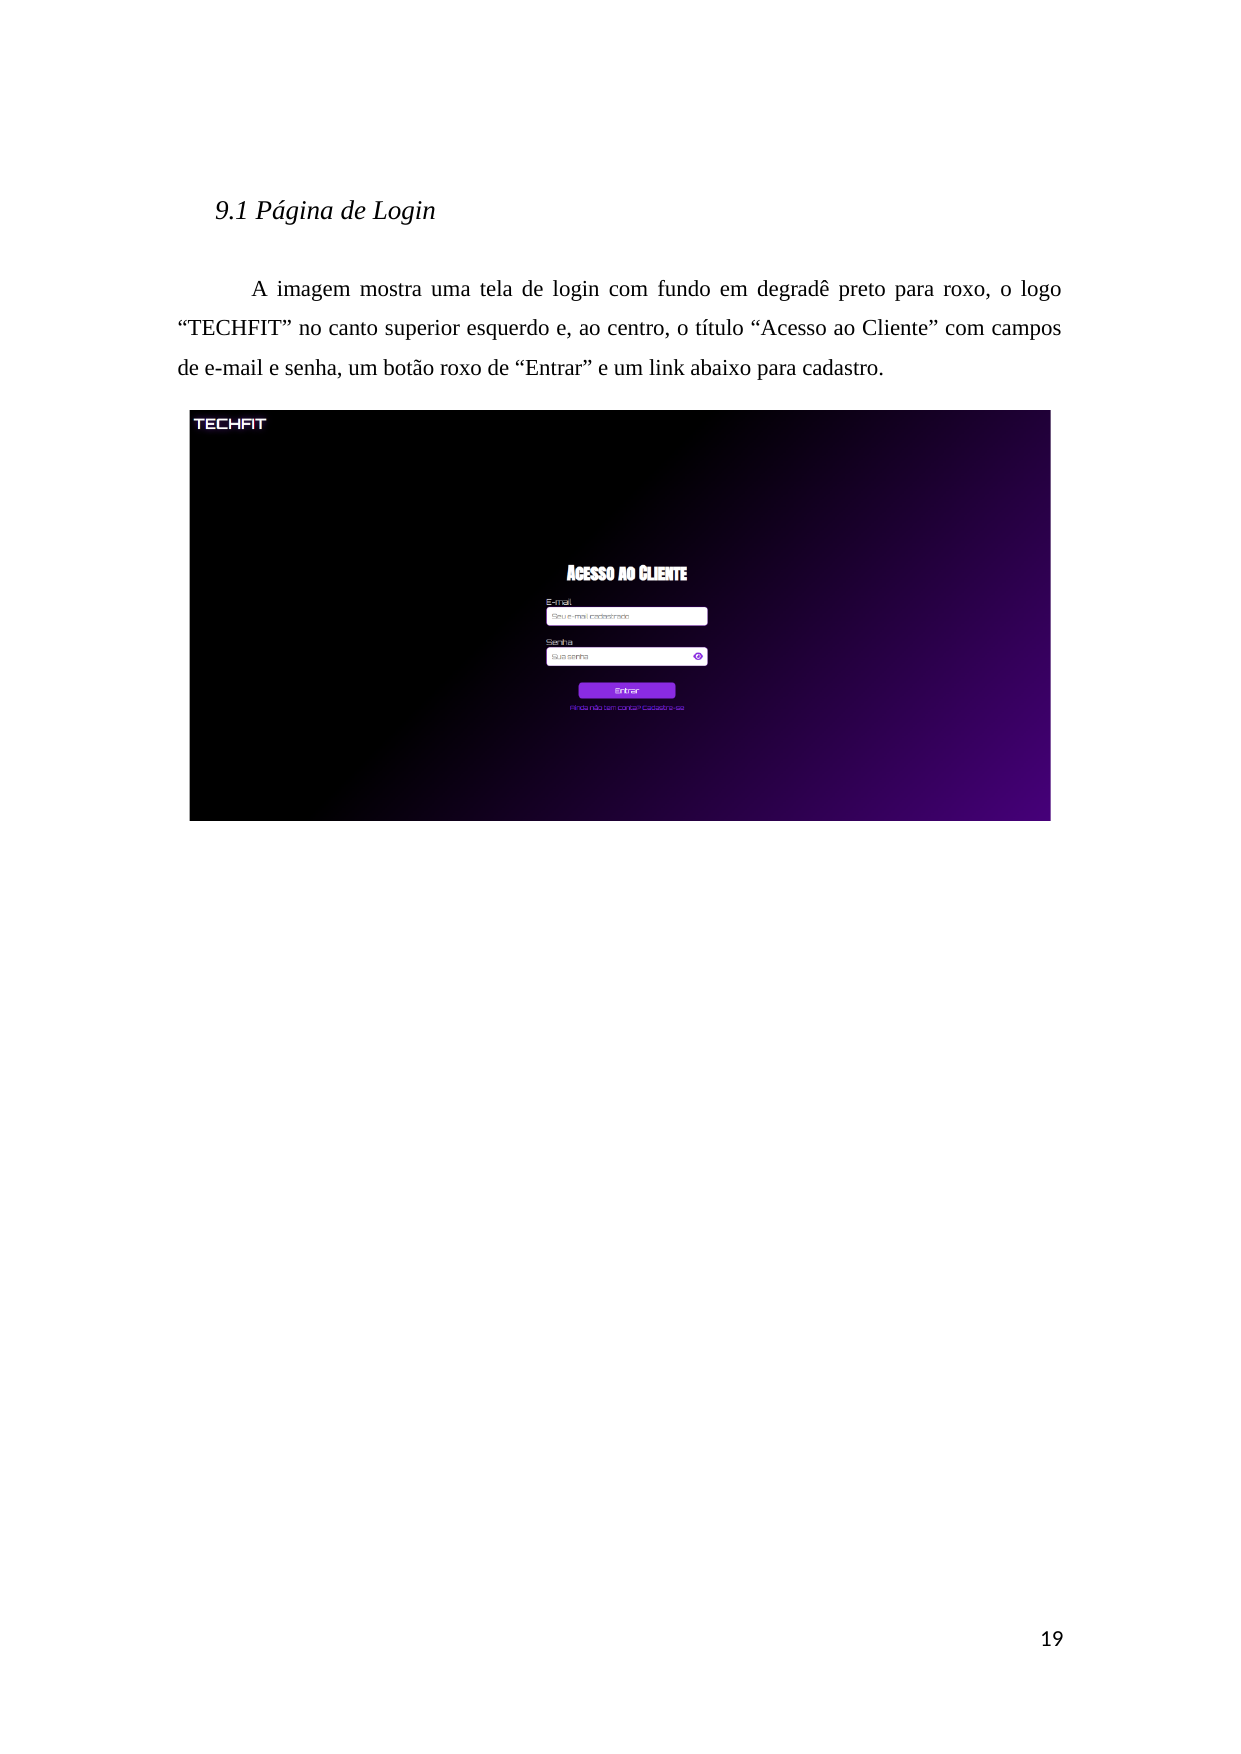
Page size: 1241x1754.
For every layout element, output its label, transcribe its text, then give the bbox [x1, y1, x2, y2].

text A imagem mostra uma tela de login com fundo em degradê preto para roxo, o logo “TECHFIT” no canto superior esquerdo e, ao centro, o título “Acesso ao Cliente” com campos de e-mail e senha, um botão roxo de “Entrar” e um link abaixo para cadastro. [177, 275, 1063, 380]
subtitle 9.1 Página de Login [215, 194, 1063, 226]
picture [189, 410, 1051, 821]
